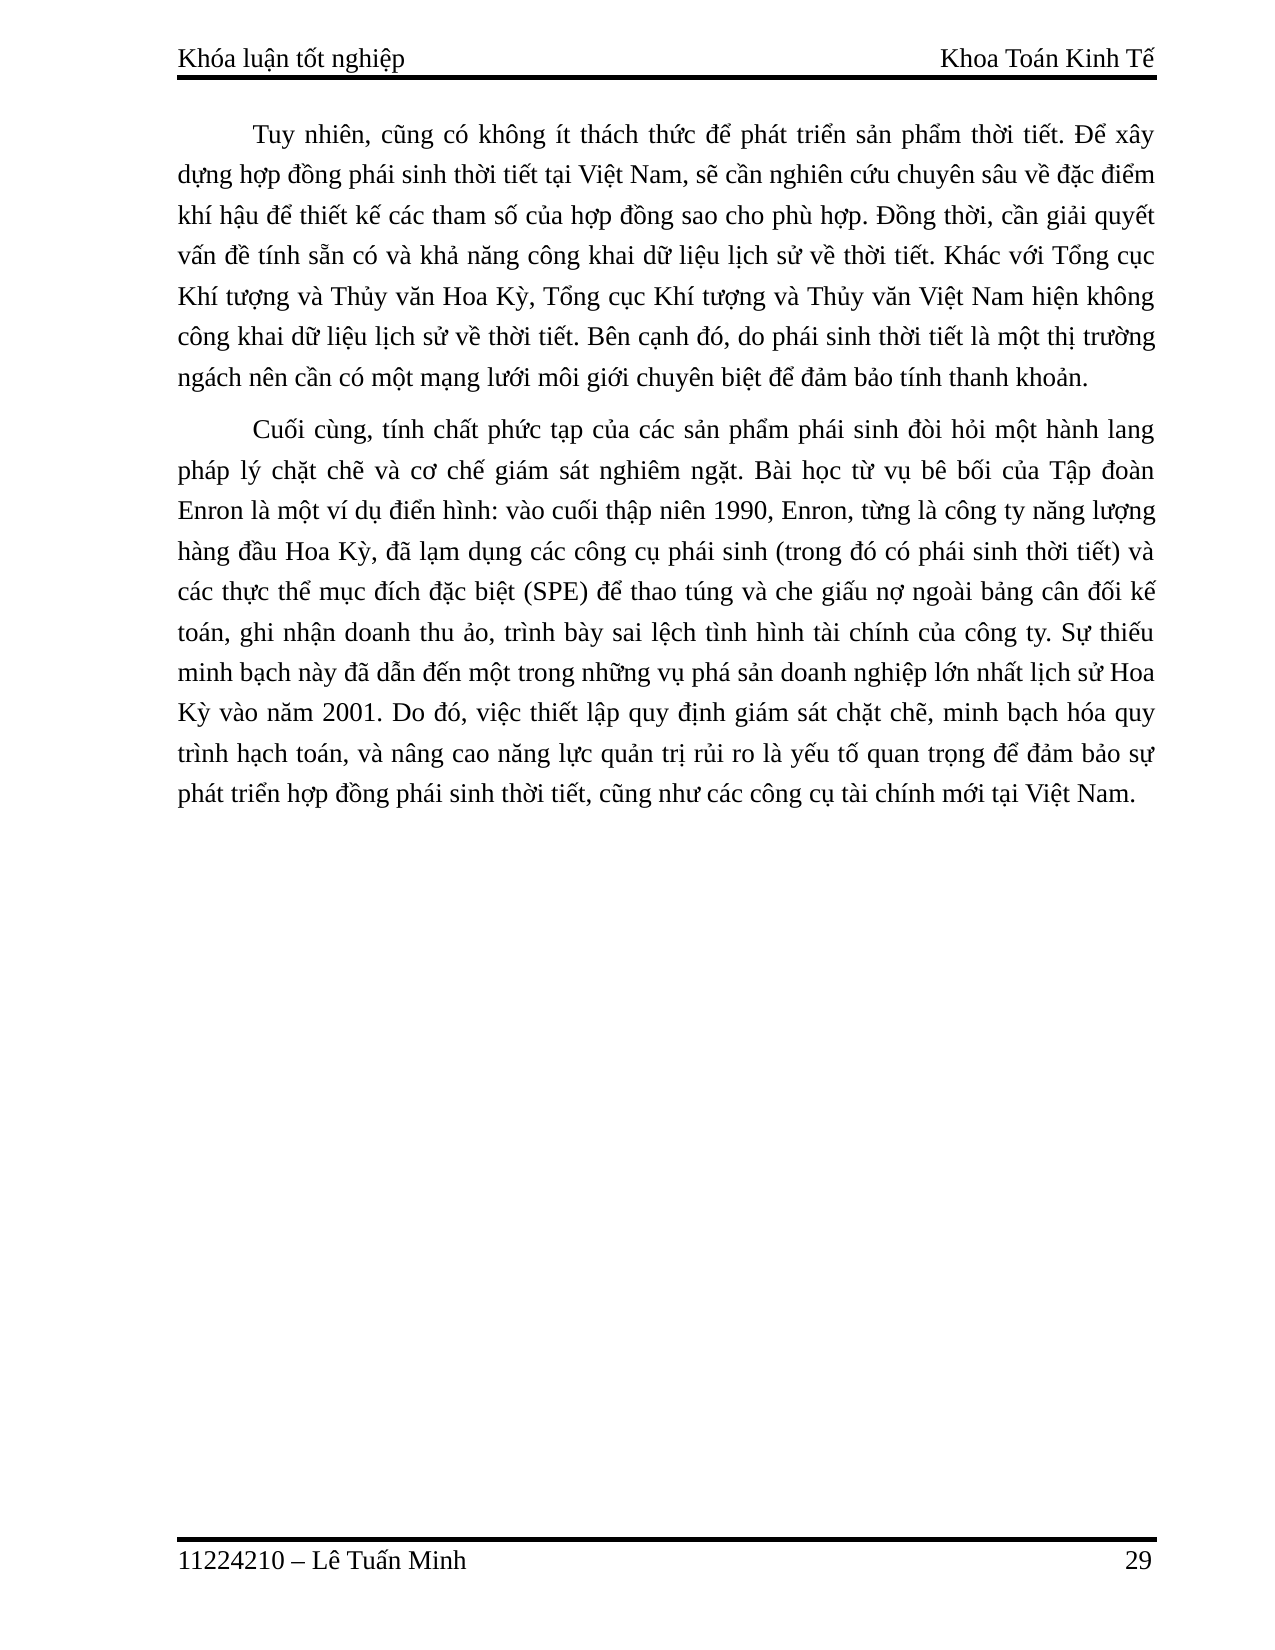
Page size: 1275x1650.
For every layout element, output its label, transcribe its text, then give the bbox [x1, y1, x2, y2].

text Tuy nhiên, cũng có không ít thách thức để phát triển sản phẩm thời tiết. Để xây dựng hợp đồng phái sinh thời tiết tại Việt Nam, sẽ cần nghiên cứu chuyên sâu về đặc điểm khí hậu để thiết kế các tham số của hợp đồng sao cho phù hợp. Đồng thời, cần giải quyết vấn đề tính sẵn có và khả năng công khai dữ liệu lịch sử về thời tiết. Khác với Tổng cục Khí tượng và Thủy văn Hoa Kỳ, Tổng cục Khí tượng và Thủy văn Việt Nam hiện không công khai dữ liệu lịch sử về thời tiết. Bên cạnh đó, do phái sinh thời tiết là một thị trường ngách nên cần có một mạng lưới môi giới chuyên biệt để đảm bảo tính thanh khoản. [177, 118, 1157, 392]
text Cuối cùng, tính chất phức tạp của các sản phẩm phái sinh đòi hỏi một hành lang pháp lý chặt chẽ và cơ chế giám sát nghiêm ngặt. Bài học từ vụ bê bối của Tập đoàn Enron là một ví dụ điển hình: vào cuối thập niên 1990, Enron, từng là công ty năng lượng hàng đầu Hoa Kỳ, đã lạm dụng các công cụ phái sinh (trong đó có phái sinh thời tiết) và các thực thể mục đích đặc biệt (SPE) để thao túng và che giấu nợ ngoài bảng cân đối kế toán, ghi nhận doanh thu ảo, trình bày sai lệch tình hình tài chính của công ty. Sự thiếu minh bạch này đã dẫn đến một trong những vụ phá sản doanh nghiệp lớn nhất lịch sử Hoa Kỳ vào năm 2001. Do đó, việc thiết lập quy định giám sát chặt chẽ, minh bạch hóa quy trình hạch toán, và nâng cao năng lực quản trị rủi ro là yếu tố quan trọng để đảm bảo sự phát triển hợp đồng phái sinh thời tiết, cũng như các công cụ tài chính mới tại Việt Nam. [177, 413, 1157, 808]
